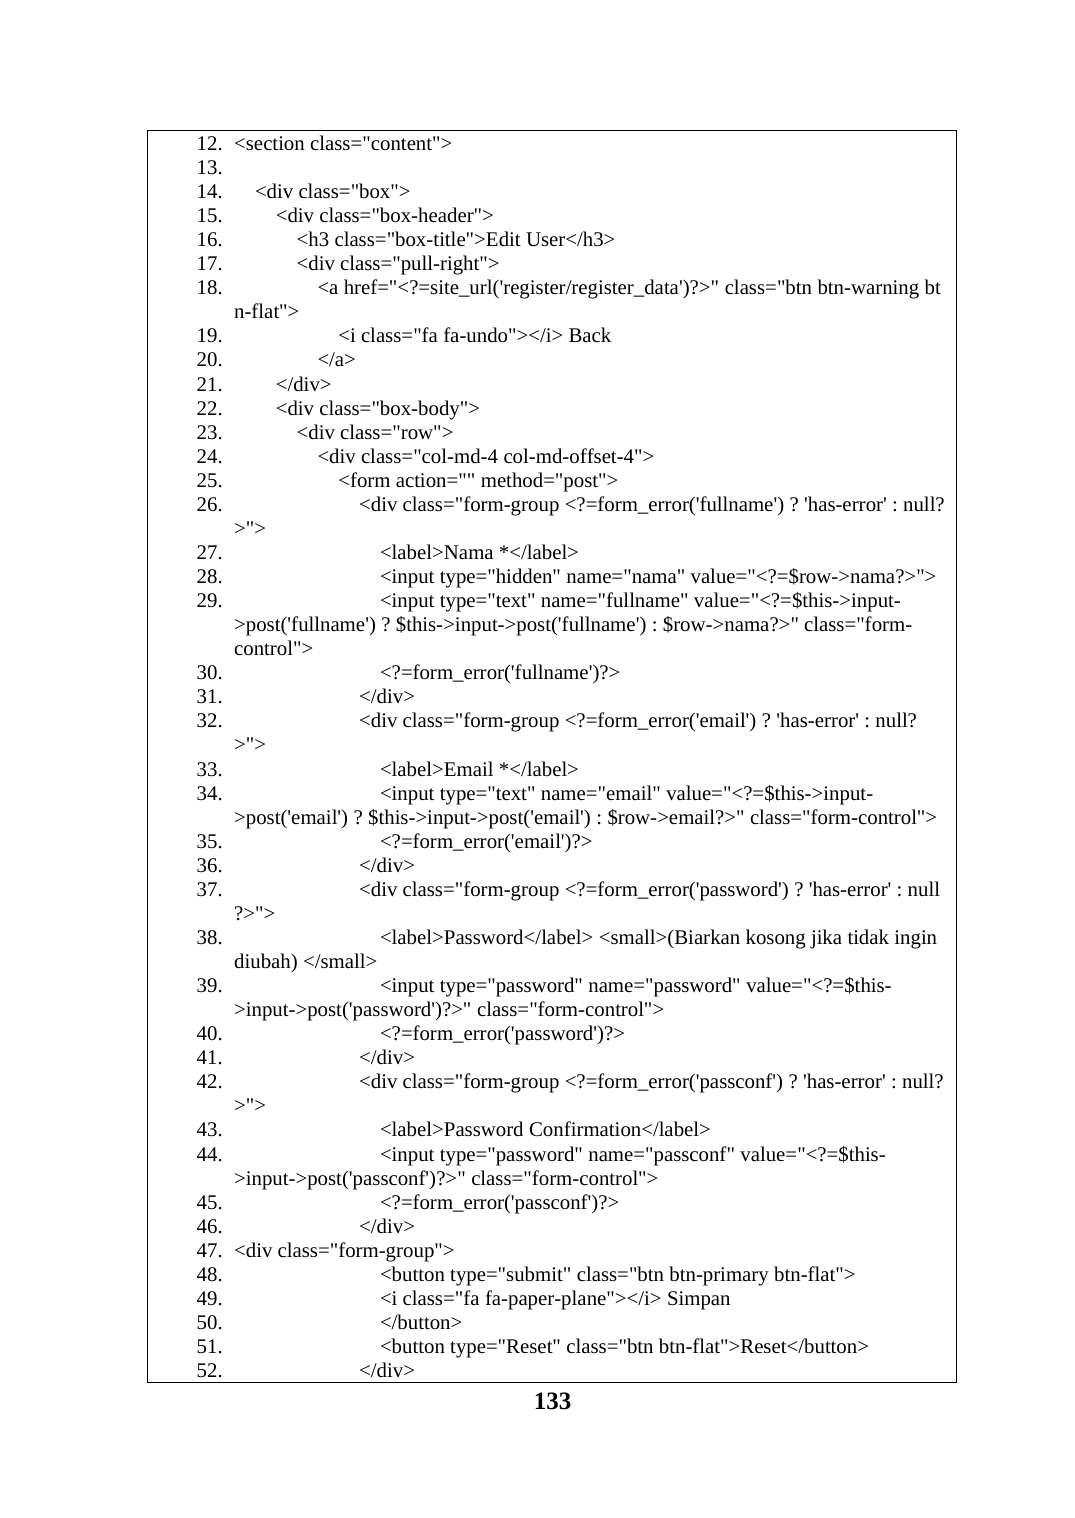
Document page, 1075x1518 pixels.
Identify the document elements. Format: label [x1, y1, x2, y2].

table_header [148, 131, 956, 1382]
